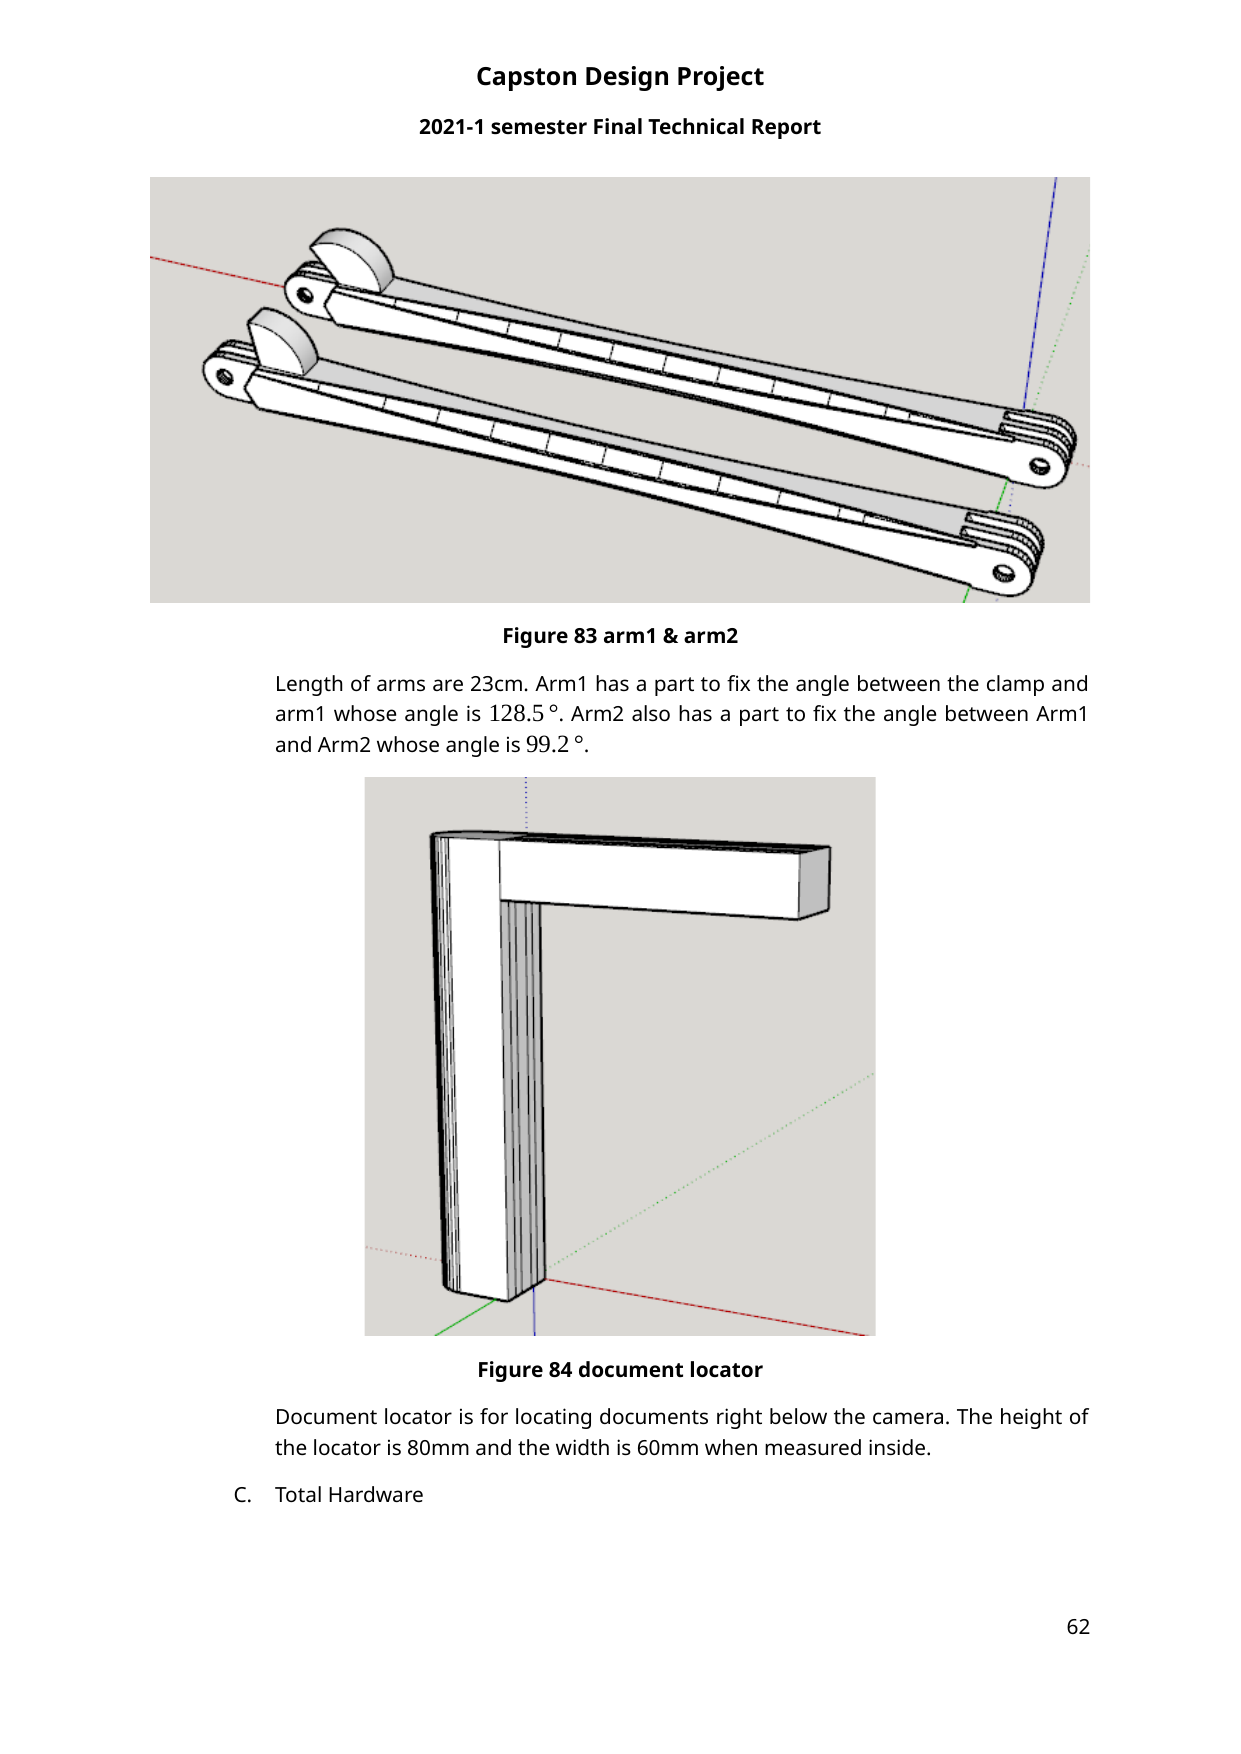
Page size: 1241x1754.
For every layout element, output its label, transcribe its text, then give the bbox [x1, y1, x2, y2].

list Total Hardware [233, 1480, 1090, 1508]
list Document locator is for locating documents right below the camera. The height of the locator is 80mm and the width is 60mm when measured inside. [275, 1402, 1090, 1461]
picture [150, 177, 1091, 603]
picture [364, 777, 876, 1336]
list Length of arms are 23cm. Arm1 has a part to fix the angle between the clamp and arm1 whose angle is . Arm2 also has a part to fix the angle between Arm1 and Arm2 whose angle is . [275, 669, 1090, 758]
